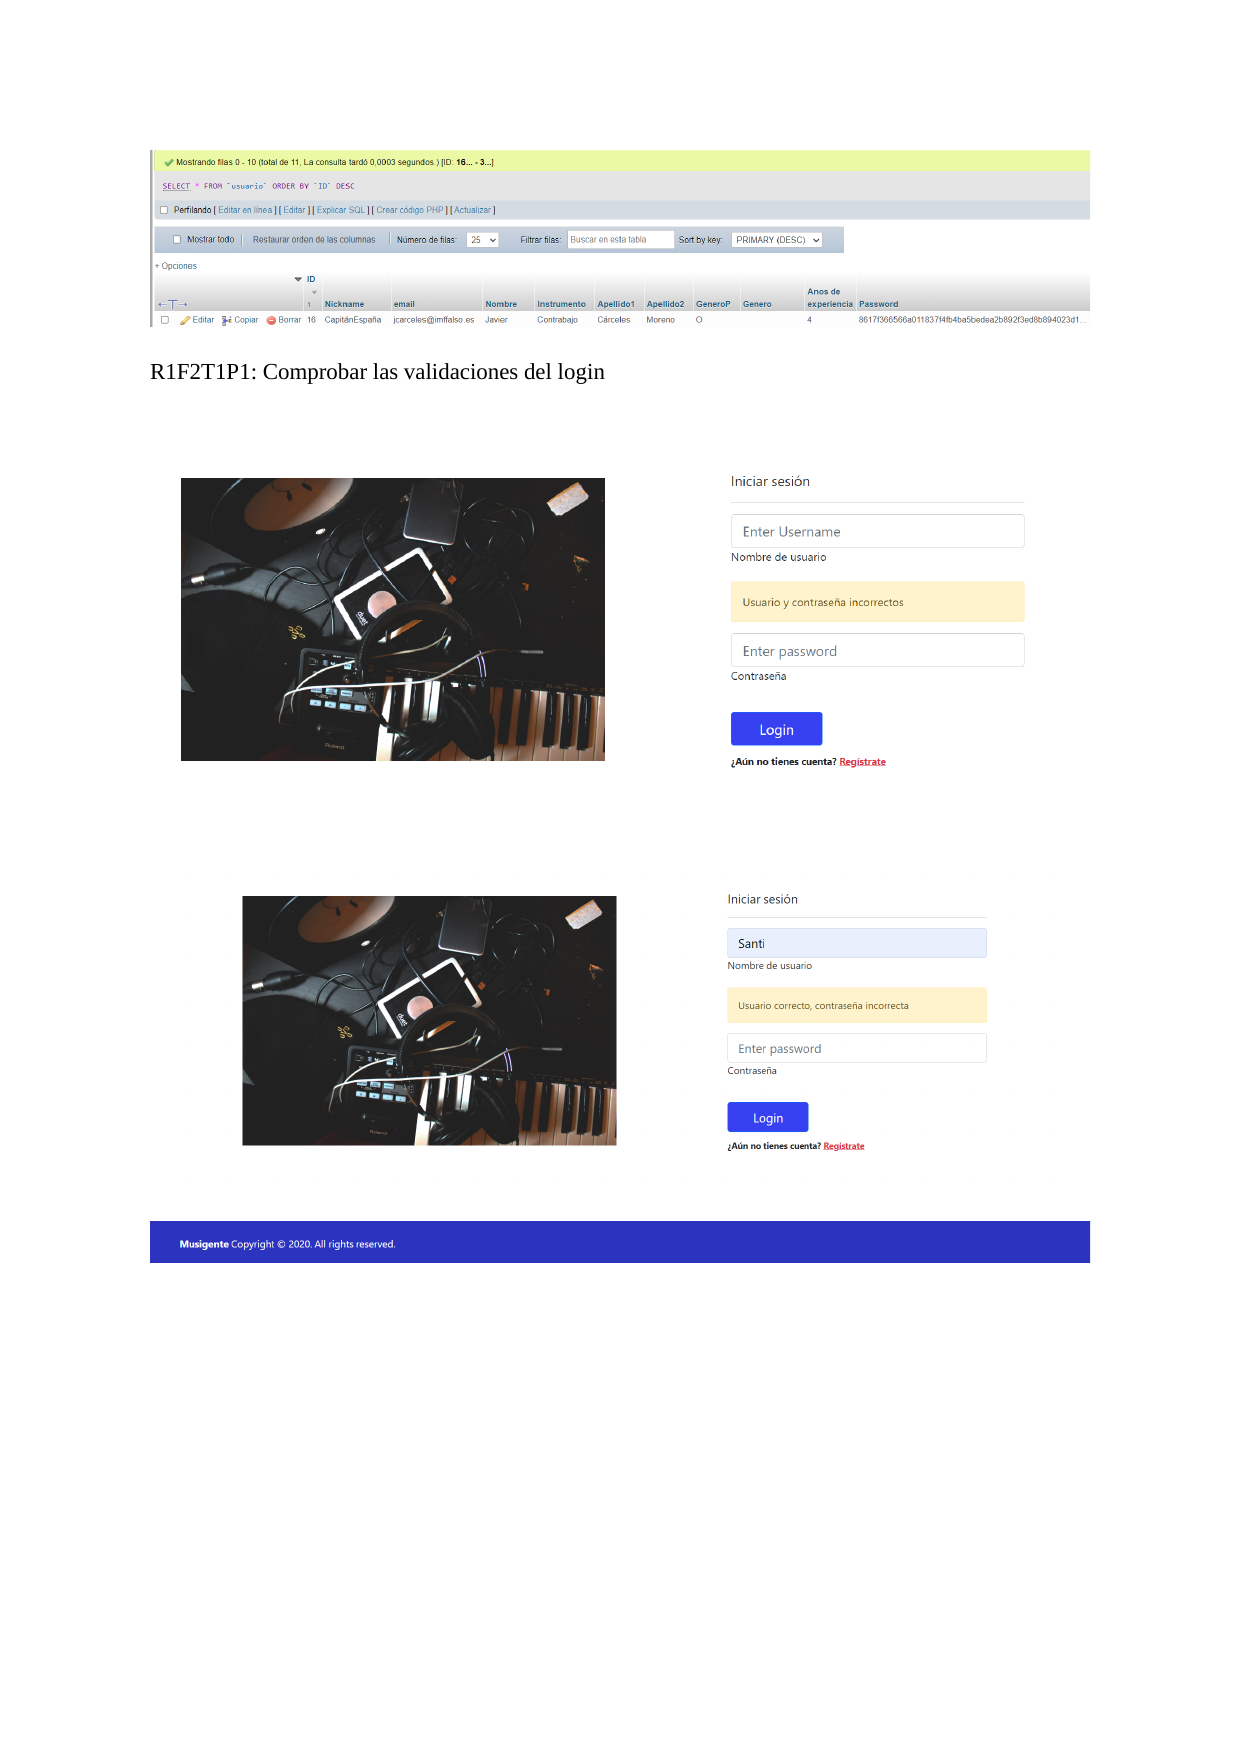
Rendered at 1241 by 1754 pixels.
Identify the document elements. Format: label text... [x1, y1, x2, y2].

picture [150, 829, 1091, 1263]
picture [150, 413, 1091, 799]
picture [150, 150, 1091, 327]
text R1F2T1P1: Comprobar las validaciones del login [150, 358, 1090, 384]
